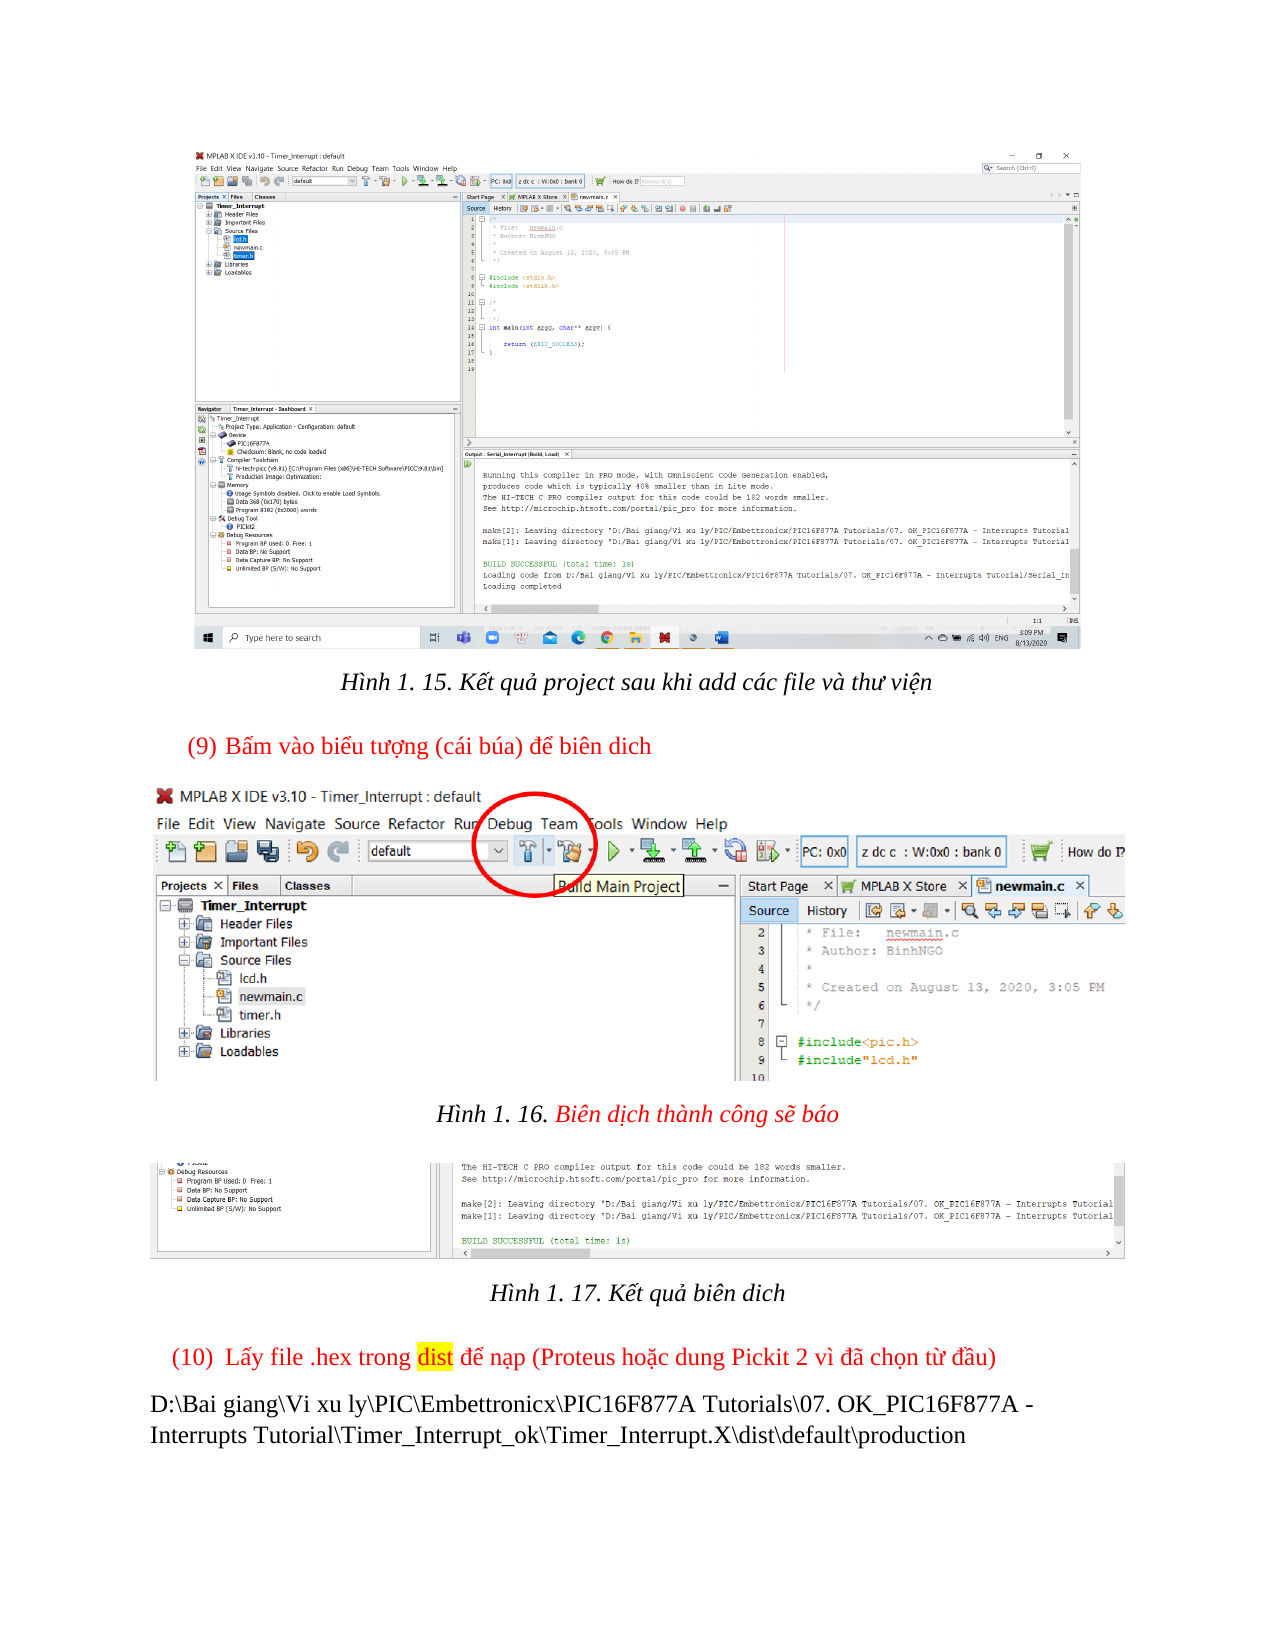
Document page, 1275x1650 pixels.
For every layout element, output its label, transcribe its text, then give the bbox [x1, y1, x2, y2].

picture [150, 1163, 1125, 1259]
list Bấm vào biểu tượng (cái búa) để biên dich [187, 731, 1125, 760]
text Hình 1. 16. Biên dịch thành công sẽ báo [150, 1099, 1125, 1128]
picture [194, 150, 1081, 649]
text Hình 1. 17. Kết quả biên dich [150, 1278, 1125, 1307]
text D:\Bai giang\Vi xu ly\PIC\Embettronicx\PIC16F877A Tutorials\07. OK_PIC16F877A - Interrupts Tutorial\Timer_Interrupt_ok\Timer_Interrupt.X\dist\default\production [150, 1389, 1125, 1449]
picture [150, 779, 1125, 1081]
list Lấy file .hex trong dist để nạp (Proteus hoặc dung Pickit 2 vì đã chọn từ đầu) [172, 1342, 417, 1371]
text Hình 1. 15. Kết quả project sau khi add các file và thư viện [150, 667, 1125, 696]
list Lấy file .hex trong dist để nạp (Proteus hoặc dung Pickit 2 vì đã chọn từ đầu) [453, 1342, 1125, 1371]
